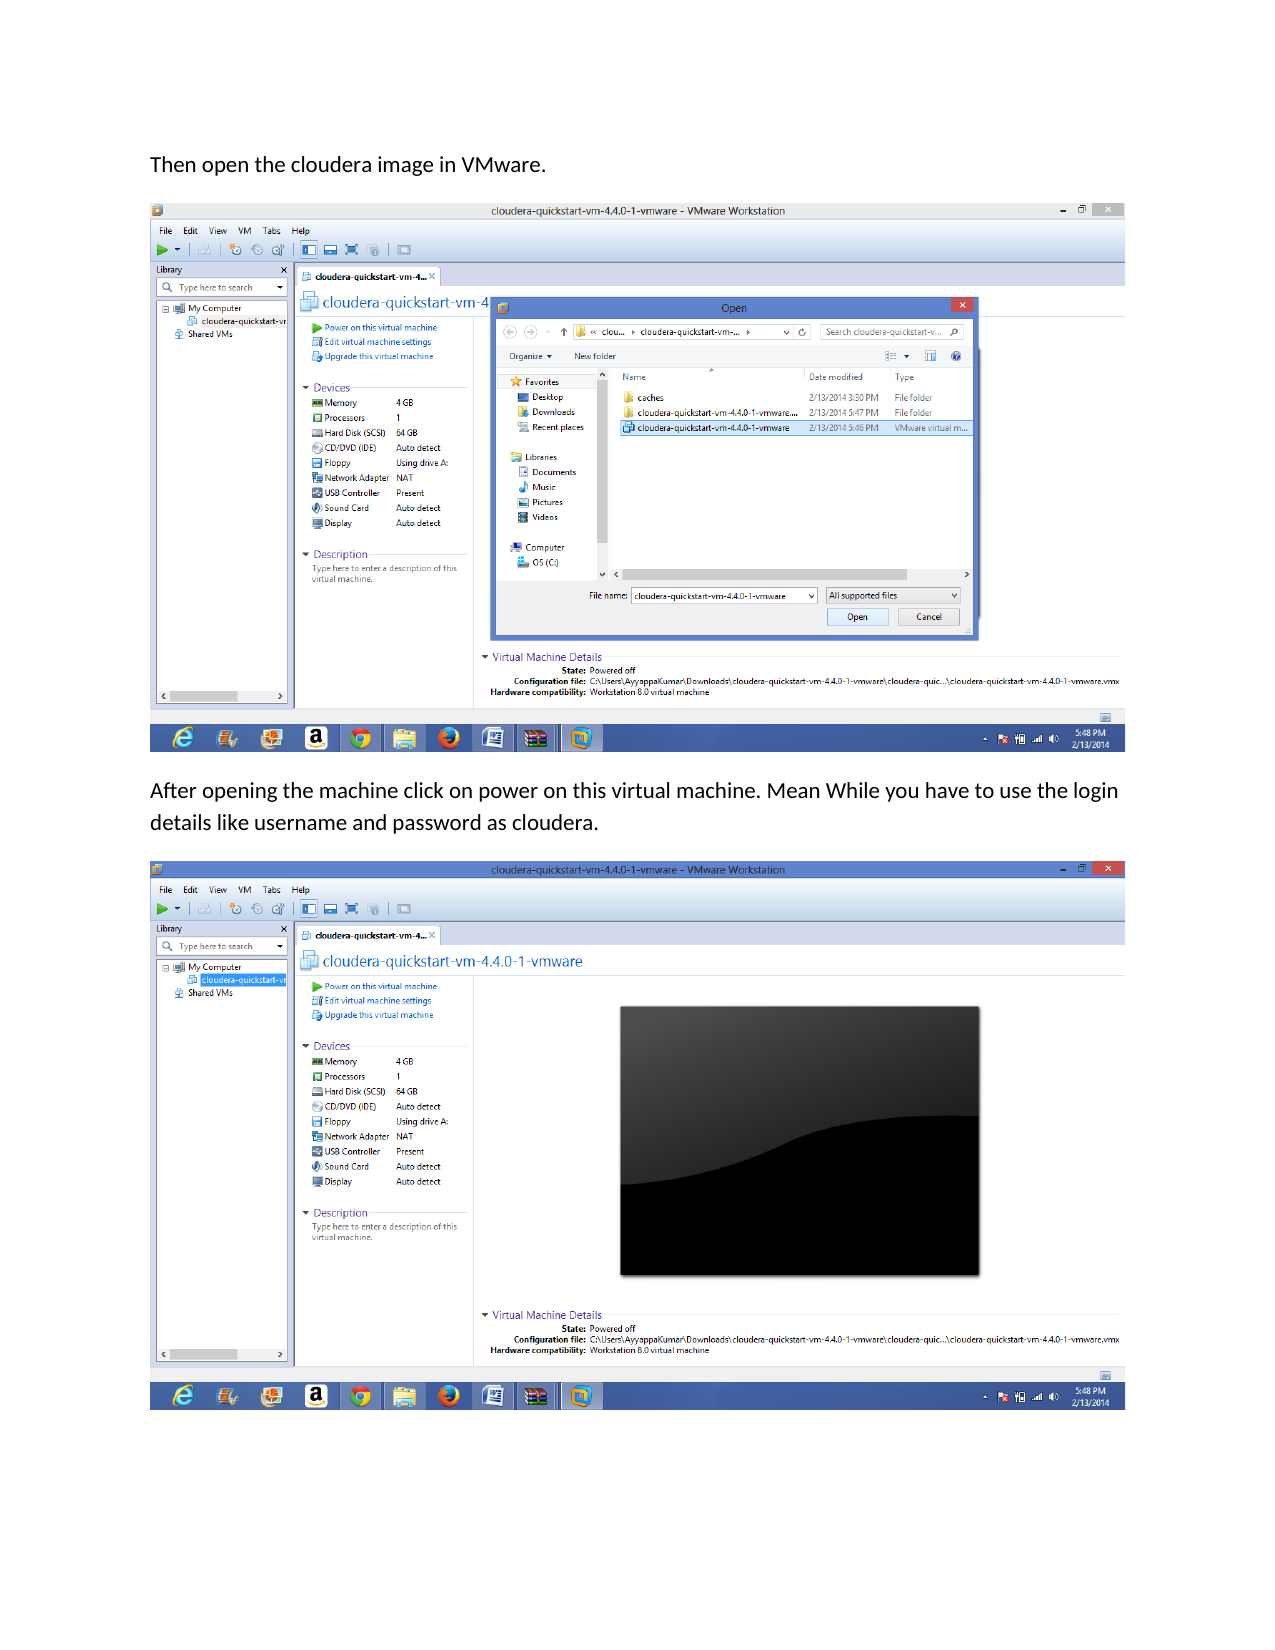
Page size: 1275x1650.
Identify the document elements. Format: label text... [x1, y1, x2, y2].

picture [150, 203, 1125, 752]
picture [150, 861, 1125, 1410]
text After opening the machine click on power on this virtual machine. Mean While you have to use the login details like username and password as cloudera. [150, 776, 1125, 836]
text Then open the cloudera image in VMware. [150, 150, 1125, 178]
